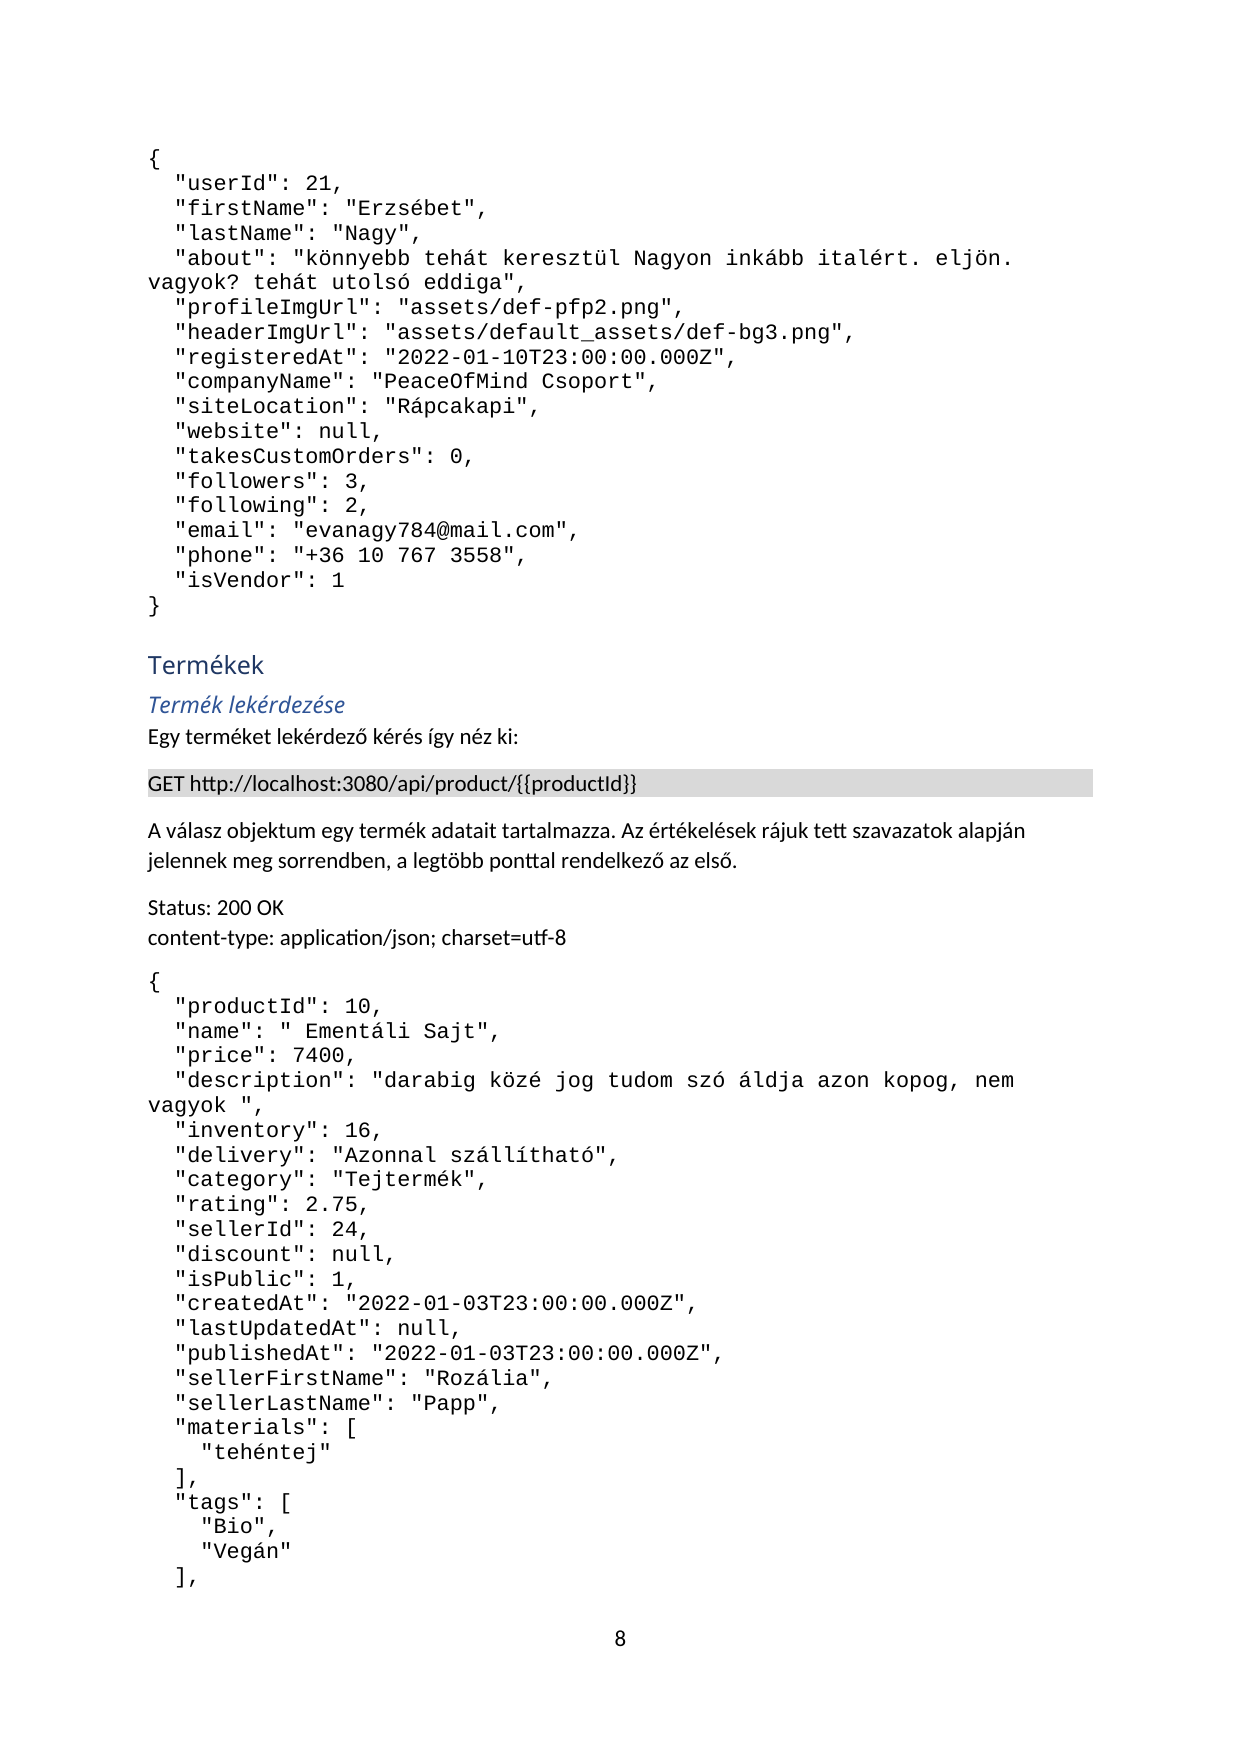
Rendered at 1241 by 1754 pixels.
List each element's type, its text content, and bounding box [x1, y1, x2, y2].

text "tags": [ [148, 1491, 1093, 1516]
text "sellerFirstName": "Rozália", [148, 1367, 1093, 1392]
text "companyName": "PeaceOfMind Csoport", [148, 371, 1093, 396]
text "lastName": "Nagy", [148, 222, 1093, 247]
text "email": "evanagy784@mail.com", [148, 519, 1093, 544]
text "sellerId": 24, [148, 1218, 1093, 1243]
text "tehéntej" [148, 1441, 1093, 1466]
text "Vegán" [148, 1540, 1093, 1565]
text "productId": 10, [148, 995, 1093, 1020]
text "category": "Tejtermék", [148, 1168, 1093, 1193]
text "following": 2, [148, 495, 1093, 519]
text Status: 200 OK content-type: application/json; charset=utf-8 [148, 893, 1093, 951]
text { [148, 970, 1093, 995]
text "website": null, [148, 420, 1093, 445]
text "publishedAt": "2022-01-03T23:00:00.000Z", [148, 1342, 1093, 1367]
text A válasz objektum egy termék adatait tartalmazza. Az értékelések rájuk tett szavazatok alapján jelennek meg sorrendben, a legtöbb ponttal rendelkező az első. [148, 816, 1093, 874]
text Egy terméket lekérdező kérés így néz ki: [148, 722, 1093, 750]
text "materials": [ [148, 1416, 1093, 1441]
text "followers": 3, [148, 470, 1093, 495]
text "isVendor": 1 [148, 569, 1093, 594]
text "inventory": 16, [148, 1119, 1093, 1144]
subtitle Termék lekérdezése [148, 688, 1093, 720]
text GET http://localhost:3080/api/product/{{productId}} [148, 769, 1093, 797]
subtitle Termékek [148, 648, 1093, 682]
text "about": "könnyebb tehát keresztül Nagyon inkább italért. eljön. vagyok? tehát utolsó eddiga", [148, 247, 1093, 296]
text "createdAt": "2022-01-03T23:00:00.000Z", [148, 1292, 1093, 1317]
text ], [148, 1466, 1093, 1491]
text "description": "darabig közé jog tudom szó áldja azon kopog, nem vagyok ", [148, 1069, 1093, 1119]
text "rating": 2.75, [148, 1193, 1093, 1218]
text "registeredAt": "2022-01-10T23:00:00.000Z", [148, 346, 1093, 371]
text } [148, 594, 1093, 619]
text ], [148, 1565, 1093, 1590]
text "Bio", [148, 1516, 1093, 1540]
text "siteLocation": "Rápcakapi", [148, 396, 1093, 420]
text "profileImgUrl": "assets/def-pfp2.png", [148, 296, 1093, 321]
text "discount": null, [148, 1243, 1093, 1268]
text "sellerLastName": "Papp", [148, 1392, 1093, 1416]
text "headerImgUrl": "assets/default_assets/def-bg3.png", [148, 321, 1093, 346]
text "delivery": "Azonnal szállítható", [148, 1144, 1093, 1168]
text "isPublic": 1, [148, 1268, 1093, 1292]
text "name": " Ementáli Sajt", [148, 1020, 1093, 1044]
text "lastUpdatedAt": null, [148, 1317, 1093, 1342]
text "takesCustomOrders": 0, [148, 445, 1093, 470]
text "phone": "+36 10 767 3558", [148, 544, 1093, 569]
text { [148, 148, 1093, 172]
text "userId": 21, [148, 172, 1093, 197]
text "firstName": "Erzsébet", [148, 197, 1093, 222]
text "price": 7400, [148, 1044, 1093, 1069]
